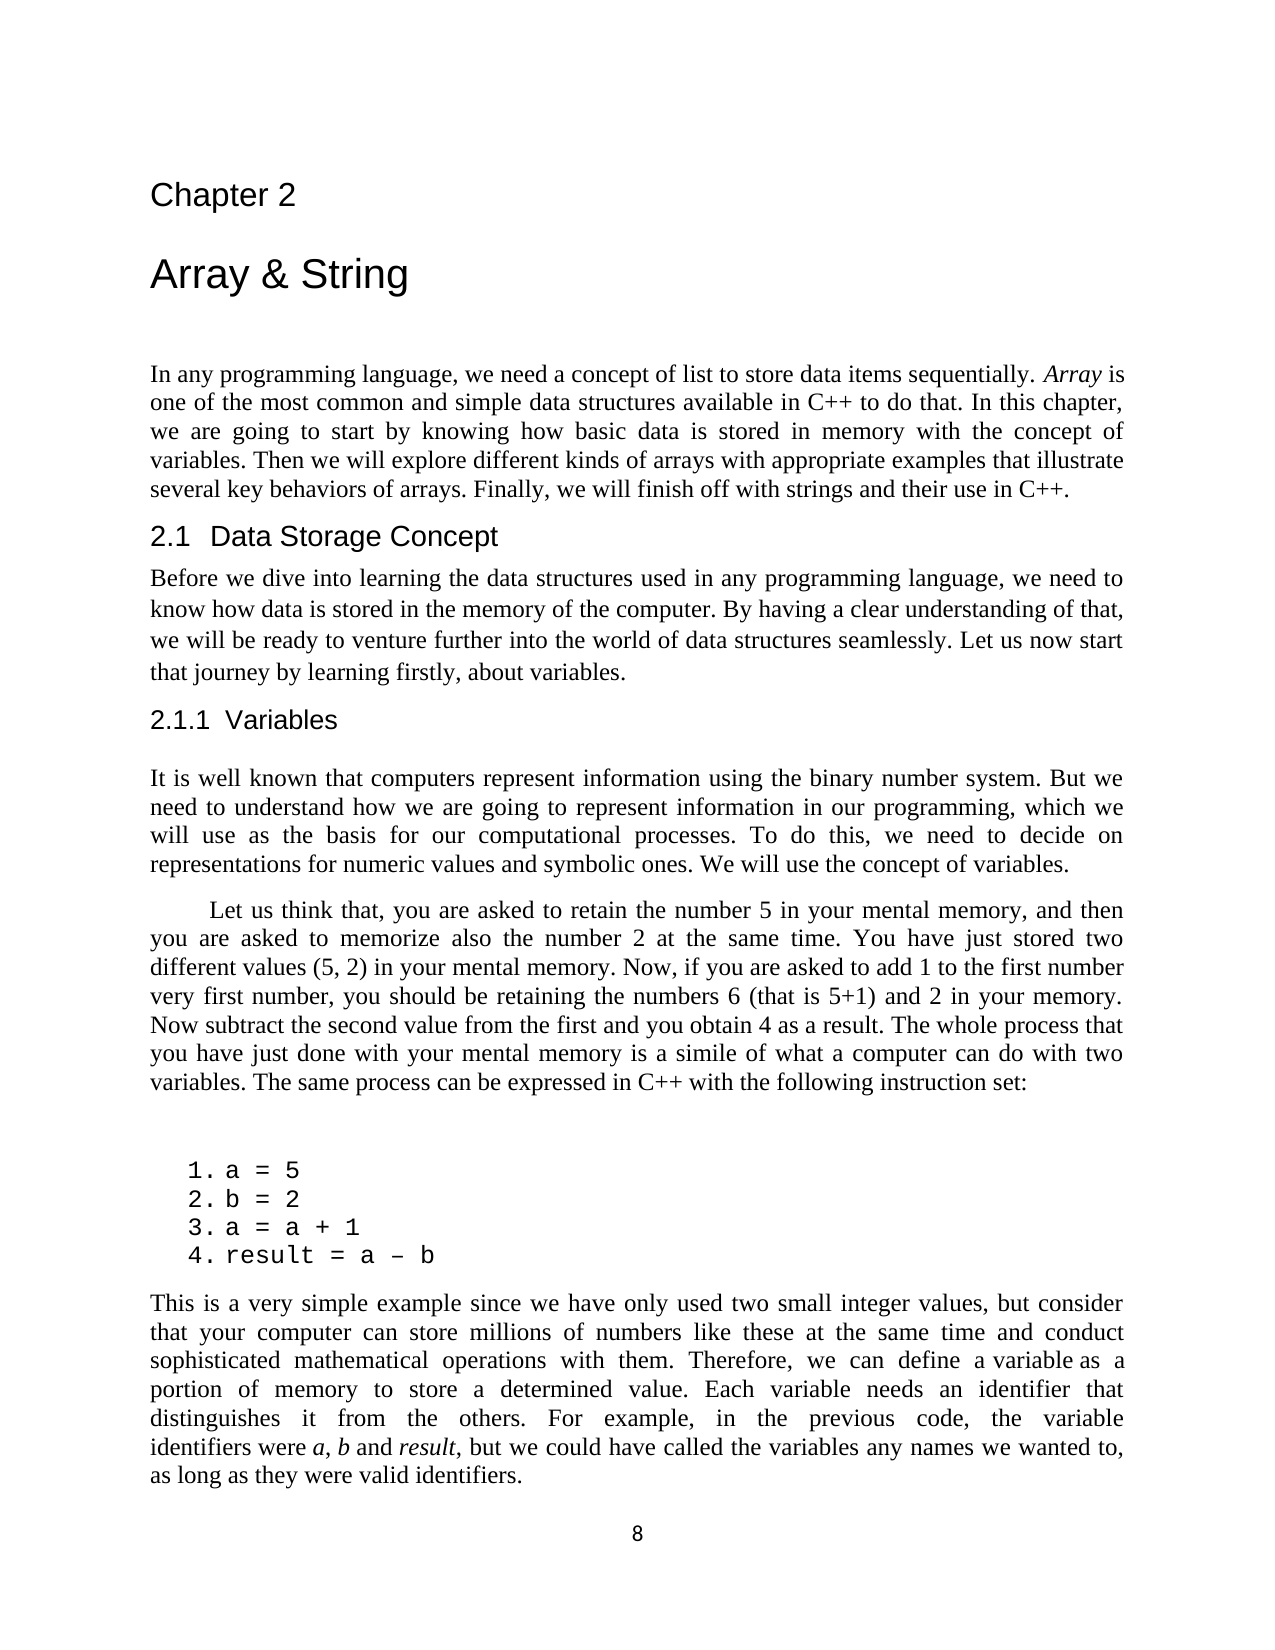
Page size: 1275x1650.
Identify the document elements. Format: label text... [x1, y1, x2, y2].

title Array & String [150, 249, 1125, 297]
subtitle Data Storage Concept [150, 519, 1125, 553]
list result = a – b [187, 1243, 1125, 1271]
text It is well known that computers represent information using the binary number system. But we need to understand how we are going to represent information in our programming, which we will use as the basis for our computational processes. To do this, we need to decide on representations for numeric values and symbolic ones. We will use the concept of variables. [150, 763, 1125, 878]
text Let us think that, you are asked to retain the number 5 in your mental memory, and then you are asked to memorize also the number 2 at the same time. You have just stored two different values (5, 2) in your mental memory. Now, if you are asked to add 1 to the first number very first number, you should be retaining the numbers 6 (that is 5+1) and 2 in your memory. Now subtract the second value from the first and you obtain 4 as a result. The whole process that you have just done with your mental memory is a simile of what a computer can do with two variables. The same process can be expressed in C++ with the following instruction set: [150, 895, 1125, 1096]
text Before we dive into learning the data structures used in any programming language, we need to know how data is stored in the memory of the computer. By having a clear understanding of that, we will be ready to venture further into the world of data structures seamlessly. Let us now start that journey by learning firstly, about variables. [150, 563, 1125, 685]
list b = 2 [187, 1186, 1125, 1215]
subtitle Chapter 2 [150, 175, 1125, 213]
list a = a + 1 [187, 1215, 1125, 1243]
text This is a very simple example since we have only used two small integer values, but consider that your computer can store millions of numbers like these at the same time and conduct sophisticated mathematical operations with them. Therefore, we can define a variable as a portion of memory to store a determined value. Each variable needs an identifier that distinguishes it from the others. For example, in the previous code, the variable identifiers were a, b and result, but we could have called the variables any names we wanted to, as long as they were valid identifiers. [150, 1288, 1125, 1489]
text In any programming language, we need a concept of list to store data items sequentially. Array is one of the most common and simple data structures available in C++ to do that. In this chapter, we are going to start by knowing how basic data is stored in memory with the concept of variables. Then we will explore different kinds of arrays with appropriate examples that illustrate several key behaviors of arrays. Finally, we will finish off with strings and their use in C++. [150, 359, 1125, 502]
subtitle Variables [150, 704, 1125, 736]
list a = 5 [187, 1158, 1125, 1186]
